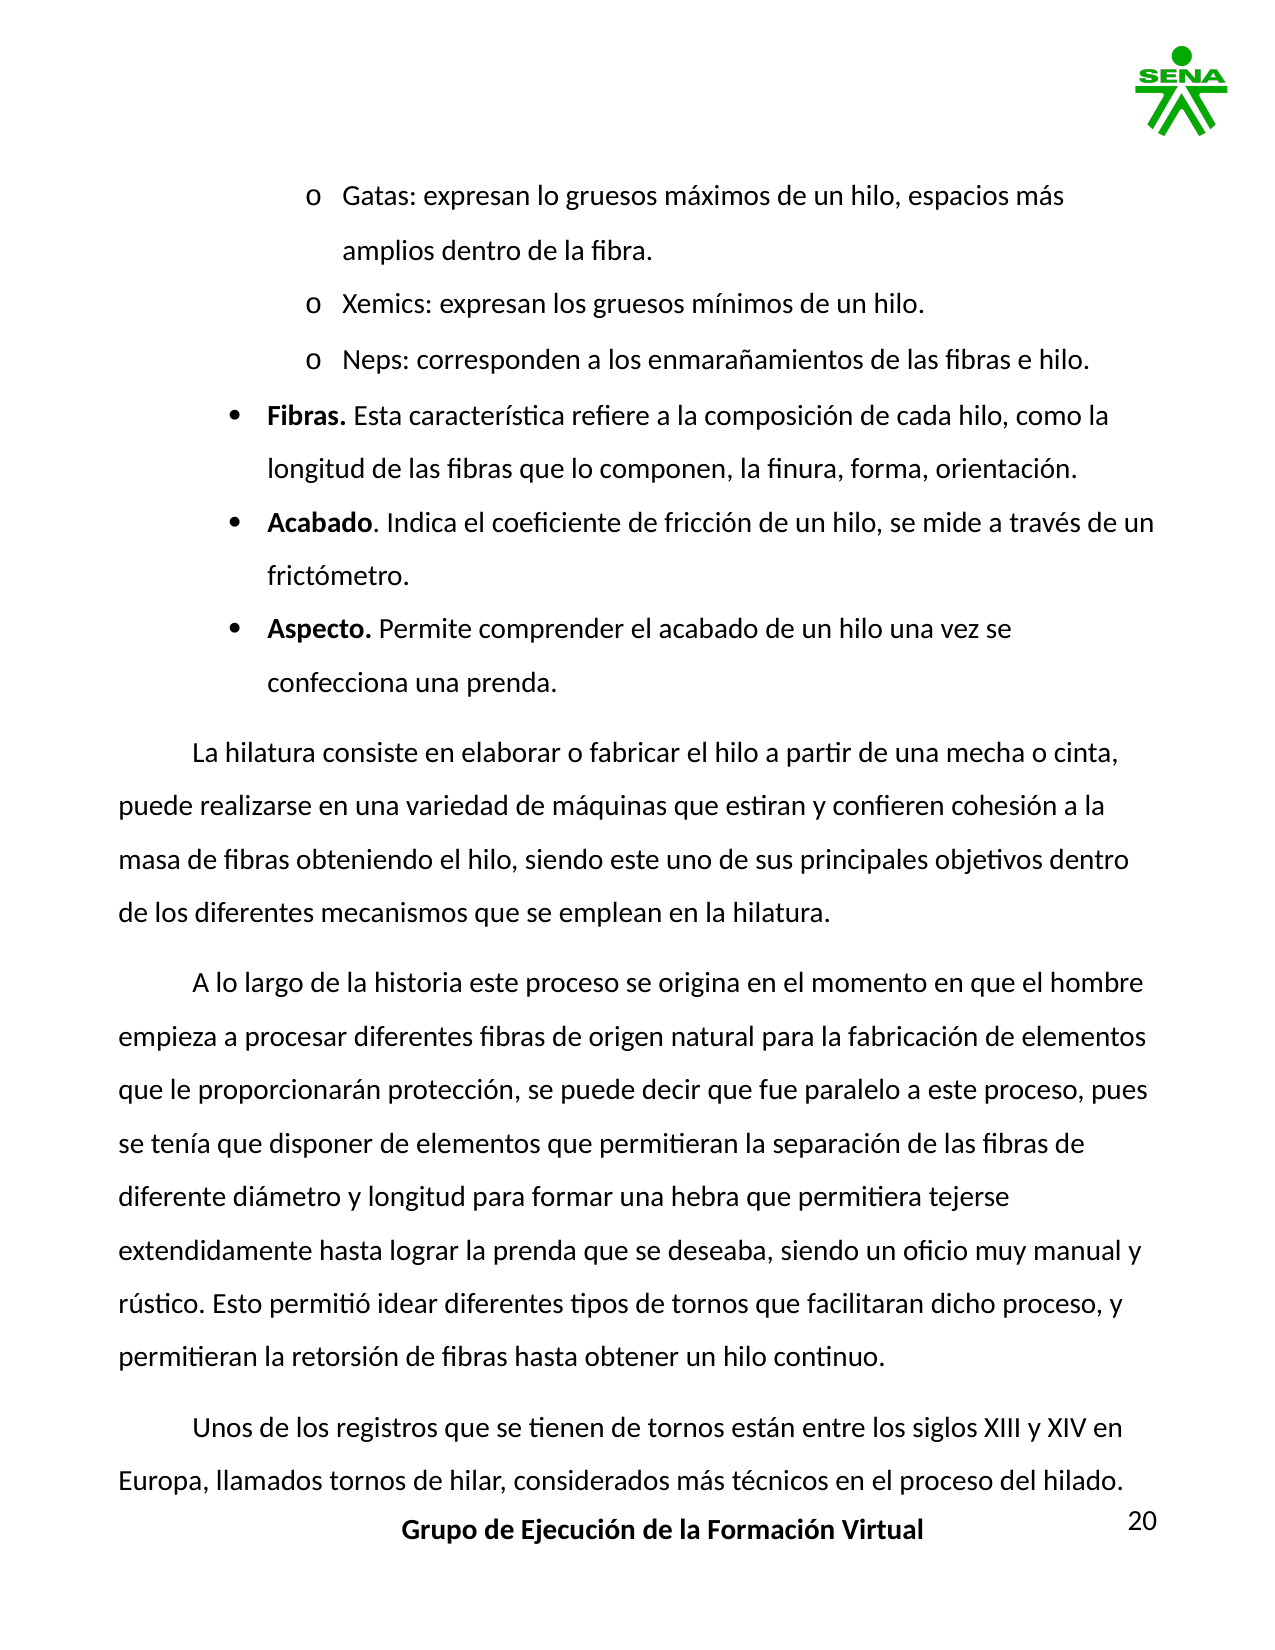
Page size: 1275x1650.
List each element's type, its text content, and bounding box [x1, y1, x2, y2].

list Aspecto. Permite comprender el acabado de un hilo una vez se confecciona una prenda. [229, 611, 1157, 699]
list Xemics: expresan los gruesos mínimos de un hilo. [304, 286, 1157, 323]
list Acabado. Indica el coeficiente de fricción de un hilo, se mide a través de un frictómetro. [229, 504, 1157, 593]
text A lo largo de la historia este proceso se origina en el momento en que el hombre empieza a procesar diferentes fibras de origen natural para la fabricación de elementos que le proporcionarán protección, se puede decir que fue paralelo a este proceso, pues se tenía que disponer de elementos que permitieran la separación de las fibras de diferente diámetro y longitud para formar una hebra que permitiera tejerse extendidamente hasta lograr la prenda que se deseaba, siendo un oficio muy manual y rústico. Esto permitió idear diferentes tipos de tornos que facilitaran dicho proceso, y permitieran la retorsión de fibras hasta obtener un hilo continuo. [118, 964, 1157, 1374]
text Unos de los registros que se tienen de tornos están entre los siglos XIII y XIV en Europa, llamados tornos de hilar, considerados más técnicos en el proceso del hilado. [118, 1409, 1157, 1498]
list Gatas: expresan lo gruesos máximos de un hilo, espacios más amplios dentro de la fibra. [304, 177, 1157, 268]
text La hilatura consiste en elaborar o fabricar el hilo a partir de una mecha o cinta, puede realizarse en una variedad de máquinas que estiran y confieren cohesión a la masa de fibras obteniendo el hilo, siendo este uno de sus principales objetivos dentro de los diferentes mecanismos que se emplean en la hilatura. [118, 734, 1157, 930]
picture [1135, 46, 1228, 136]
list Fibras. Esta característica refiere a la composición de cada hilo, como la longitud de las fibras que lo componen, la finura, forma, orientación. [229, 397, 1157, 486]
list Neps: corresponden a los enmarañamientos de las fibras e hilo. [304, 341, 1157, 378]
